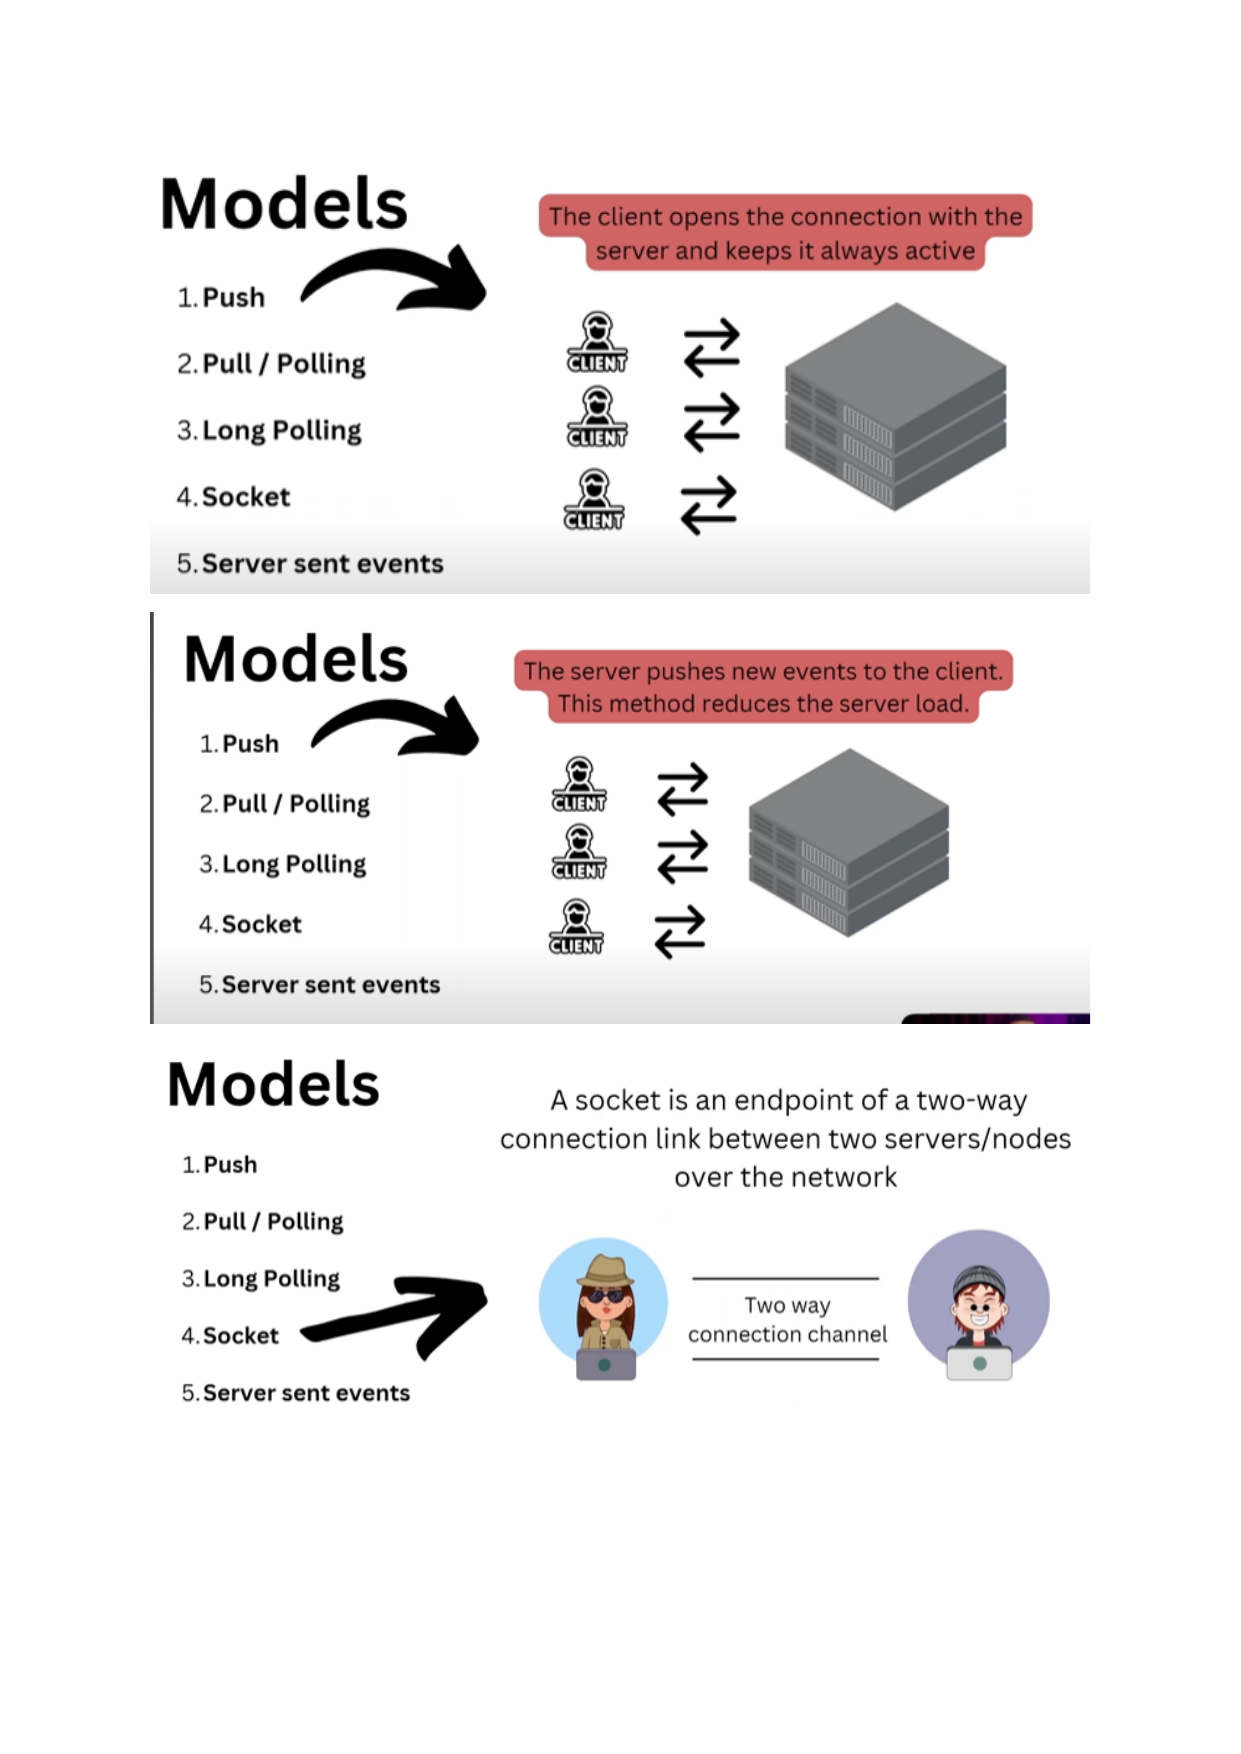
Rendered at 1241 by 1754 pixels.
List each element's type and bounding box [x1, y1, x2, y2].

picture [150, 612, 1091, 1024]
picture [150, 1042, 1091, 1409]
picture [150, 150, 1091, 594]
